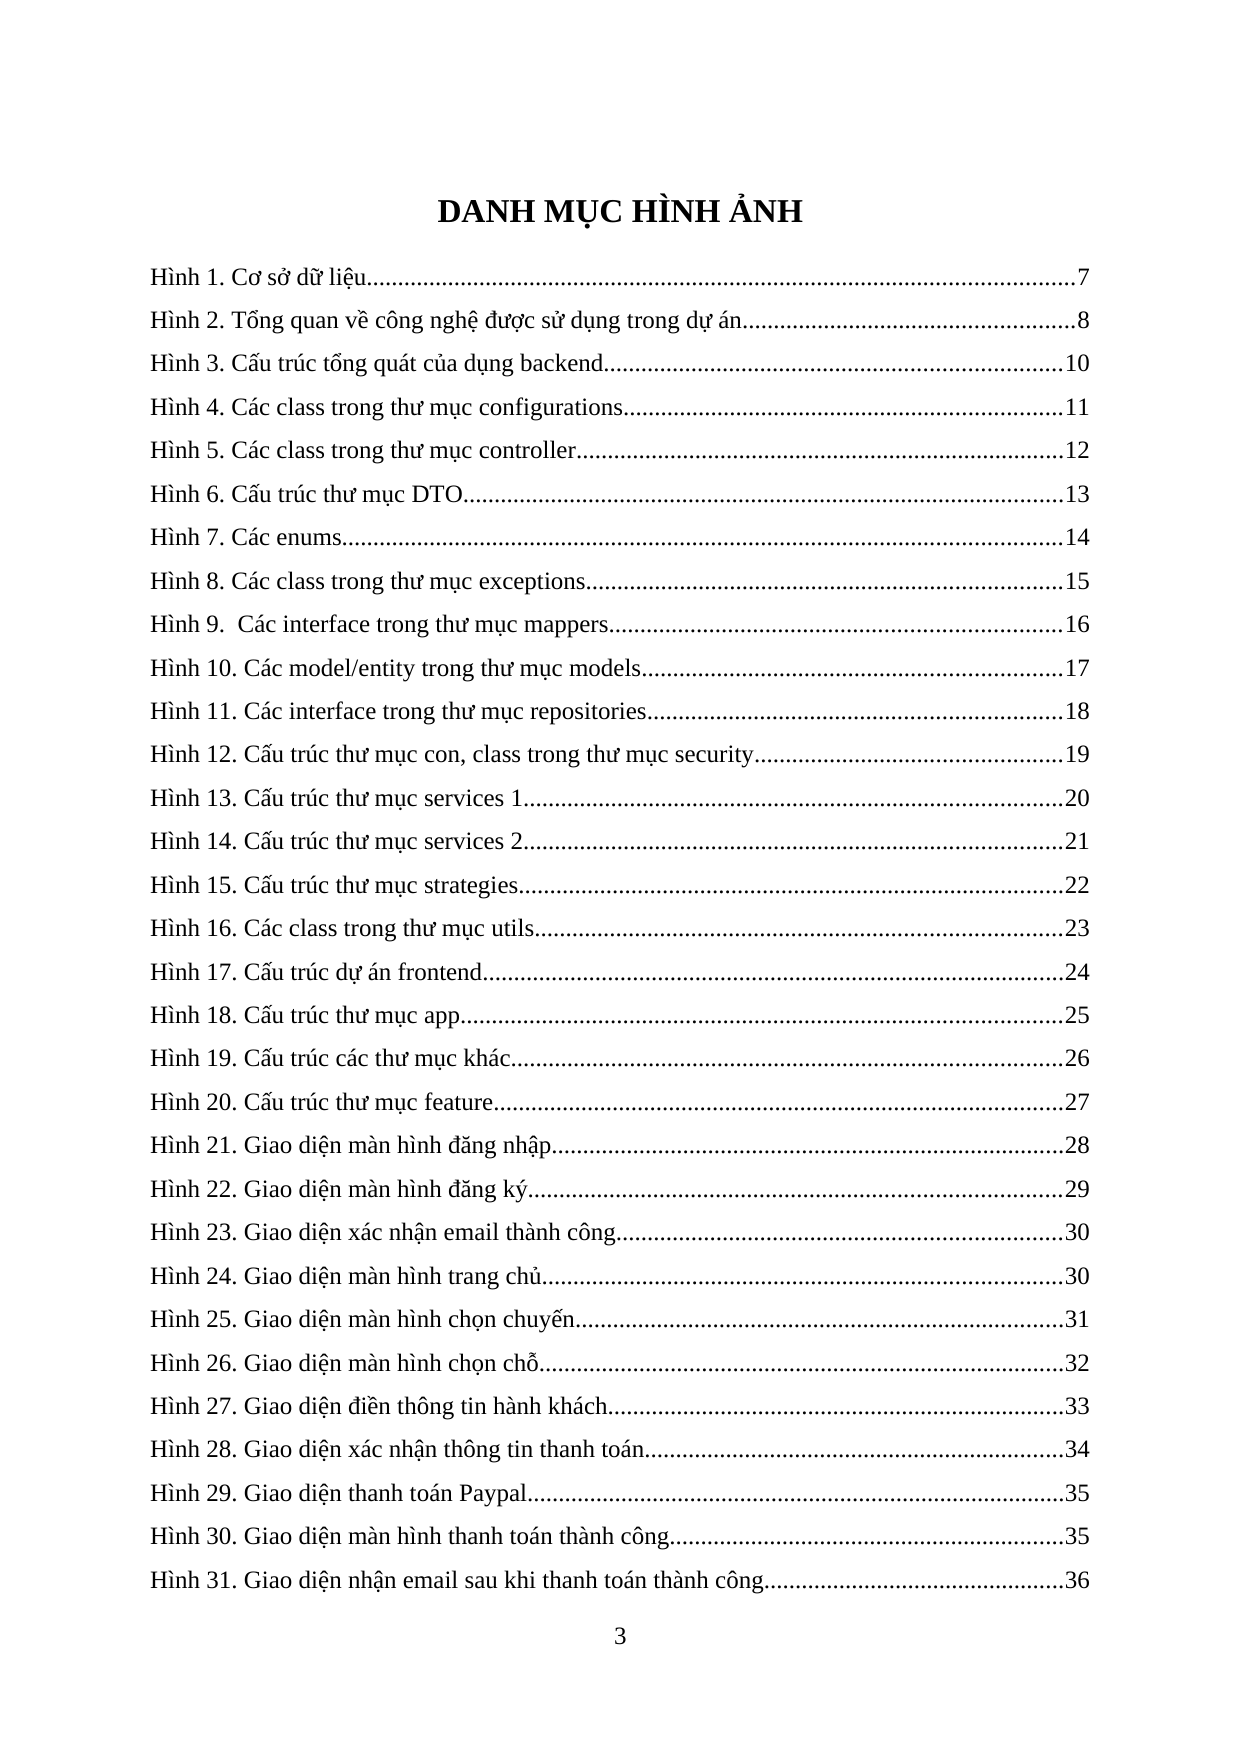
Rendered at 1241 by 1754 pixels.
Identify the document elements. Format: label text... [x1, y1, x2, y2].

text Hình 22. Giao diện màn hình đăng ký 29 [150, 1174, 1090, 1203]
text Hình 13. Cấu trúc thư mục services 1 20 [150, 783, 1090, 812]
text Hình 20. Cấu trúc thư mục feature 27 [150, 1087, 1090, 1116]
text Hình 16. Các class trong thư mục utils 23 [150, 913, 1090, 942]
text Hình 2. Tổng quan về công nghệ được sử dụng trong dự án 8 [150, 305, 1090, 334]
text Hình 10. Các model/entity trong thư mục models 17 [150, 653, 1090, 681]
text Hình 28. Giao diện xác nhận thông tin thanh toán 34 [150, 1434, 1090, 1463]
text Hình 21. Giao diện màn hình đăng nhập 28 [150, 1130, 1090, 1159]
text Hình 6. Cấu trúc thư mục DTO 13 [150, 479, 1090, 508]
text Hình 26. Giao diện màn hình chọn chỗ 32 [150, 1348, 1090, 1376]
text Hình 19. Cấu trúc các thư mục khác 26 [150, 1043, 1090, 1072]
text Hình 25. Giao diện màn hình chọn chuyến 31 [150, 1304, 1090, 1333]
text Hình 17. Cấu trúc dự án frontend 24 [150, 957, 1090, 985]
text Hình 7. Các enums 14 [150, 522, 1090, 551]
text Hình 8. Các class trong thư mục exceptions 15 [150, 566, 1090, 594]
text Hình 27. Giao diện điền thông tin hành khách 33 [150, 1391, 1090, 1420]
text Hình 11. Các interface trong thư mục repositories 18 [150, 696, 1090, 725]
text Hình 29. Giao diện thanh toán Paypal 35 [150, 1478, 1090, 1507]
text Hình 1. Cơ sở dữ liệu 7 [150, 262, 1090, 290]
text Hình 23. Giao diện xác nhận email thành công 30 [150, 1217, 1090, 1246]
text Hình 9. Các interface trong thư mục mappers 16 [150, 609, 1090, 638]
text Hình 31. Giao diện nhận email sau khi thanh toán thành công 36 [150, 1565, 1090, 1593]
text Hình 18. Cấu trúc thư mục app 25 [150, 1000, 1090, 1029]
text Hình 3. Cấu trúc tổng quát của dụng backend 10 [150, 348, 1090, 377]
text Hình 24. Giao diện màn hình trang chủ 30 [150, 1261, 1090, 1289]
text Hình 14. Cấu trúc thư mục services 2 21 [150, 826, 1090, 855]
text Hình 30. Giao diện màn hình thanh toán thành công 35 [150, 1521, 1090, 1550]
text Hình 5. Các class trong thư mục controller 12 [150, 435, 1090, 464]
text Hình 4. Các class trong thư mục configurations 11 [150, 392, 1090, 421]
subtitle DANH MỤC HÌNH ẢNH [150, 192, 1090, 230]
text Hình 15. Cấu trúc thư mục strategies 22 [150, 870, 1090, 898]
text Hình 12. Cấu trúc thư mục con, class trong thư mục security 19 [150, 739, 1090, 768]
